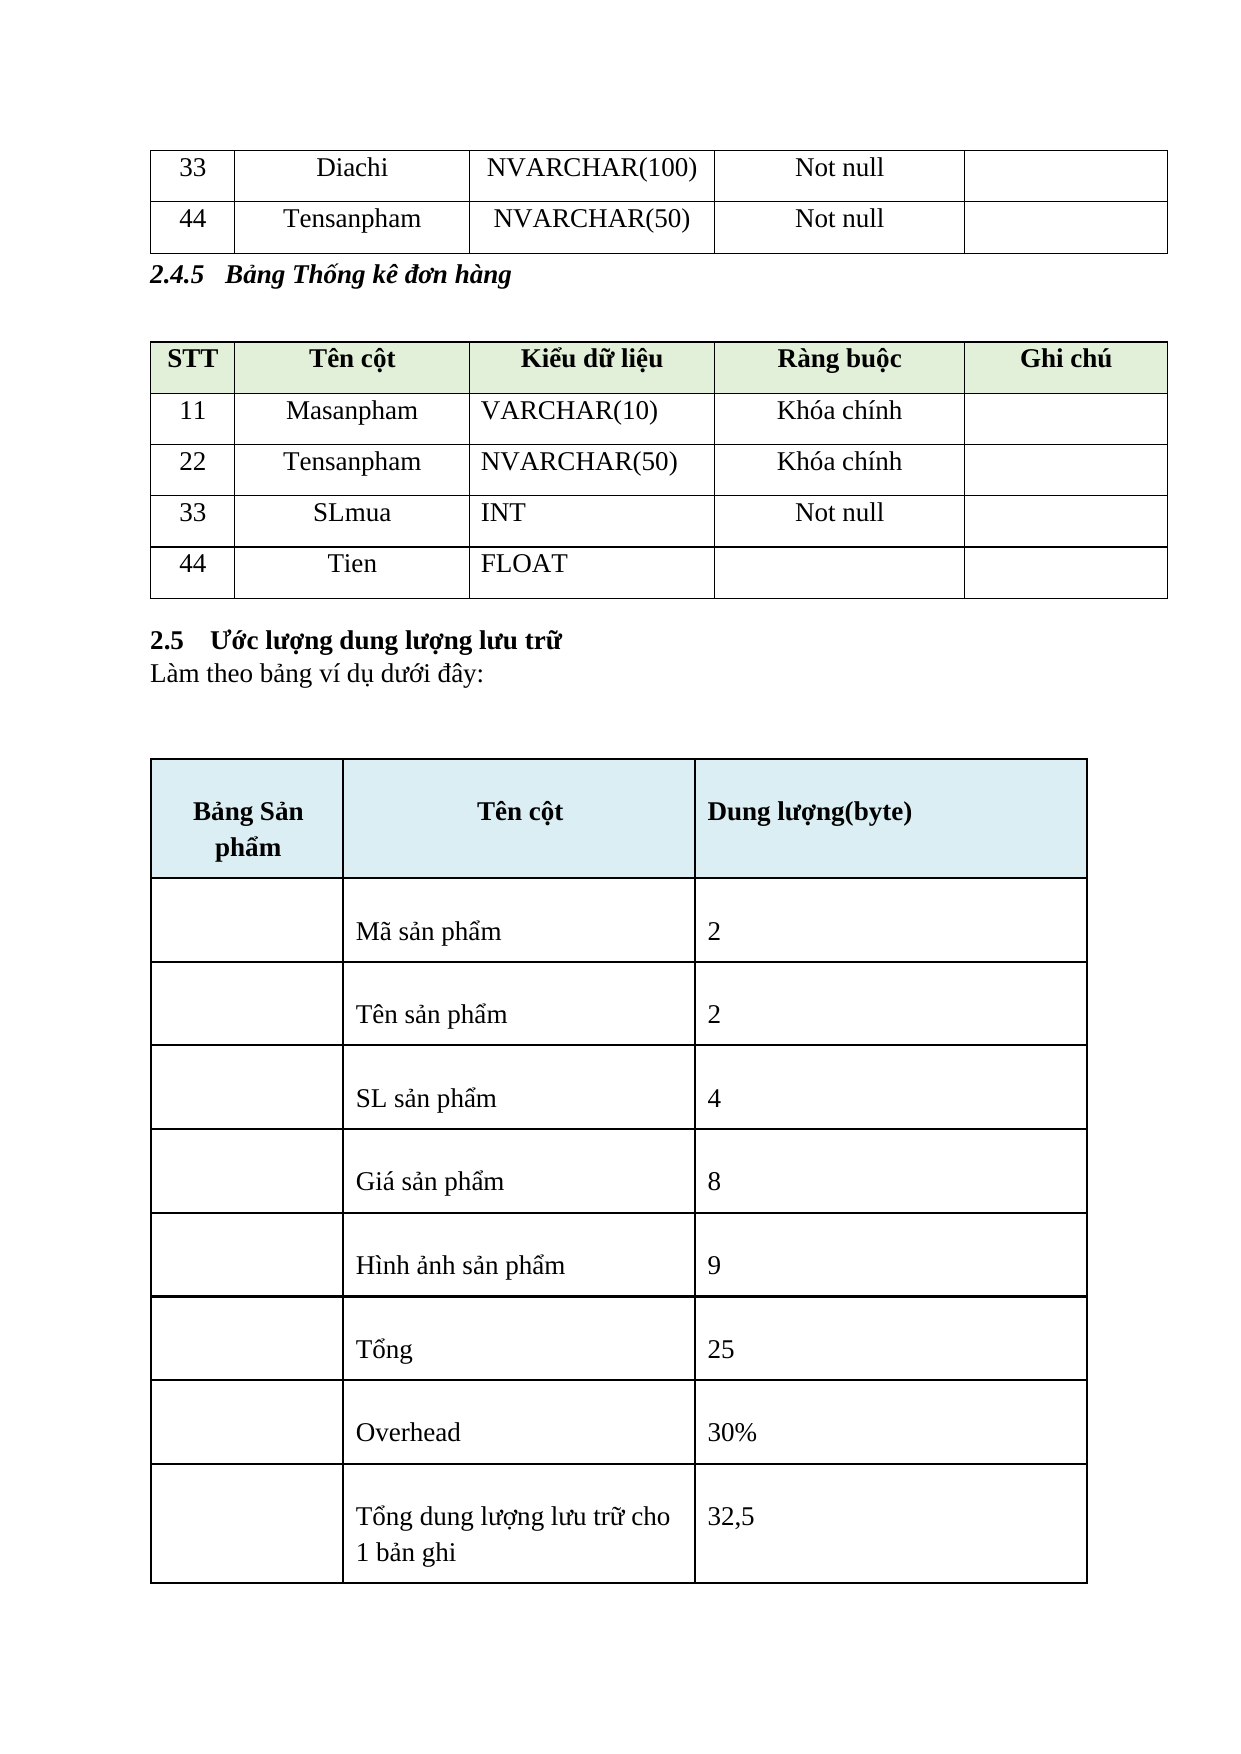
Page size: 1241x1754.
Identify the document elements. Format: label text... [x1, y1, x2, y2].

table_cell 8 [696, 1130, 1086, 1212]
table_cell 44 [151, 548, 234, 598]
table_cell [715, 548, 964, 598]
table_cell 2 [696, 963, 1086, 1044]
table_cell [152, 963, 342, 1044]
table_cell [965, 151, 1167, 201]
table_cell 33 [151, 496, 234, 546]
table_header Kiểu dữ liệu [470, 343, 714, 393]
table_header Ràng buộc [715, 343, 964, 393]
table_header Bảng Sản phẩm [152, 760, 342, 877]
table_cell 22 [151, 445, 234, 495]
table_cell Not null [715, 151, 964, 201]
table_cell [965, 202, 1167, 252]
table_cell SLmua [235, 496, 469, 546]
table_cell NVARCHAR(50) [470, 445, 714, 495]
table_cell [152, 1381, 342, 1463]
table_cell [965, 548, 1167, 598]
table_cell [152, 1214, 342, 1295]
table_cell INT [470, 496, 714, 546]
table_cell [965, 496, 1167, 546]
table_cell Tensanpham [235, 445, 469, 495]
table_cell [152, 1298, 342, 1379]
table_cell Not null [715, 496, 964, 546]
table_cell 2 [696, 879, 1086, 961]
table_cell [152, 879, 342, 961]
table_cell Tên sản phẩm [344, 963, 694, 1044]
table_cell 32,5 [696, 1465, 1086, 1582]
table_cell 11 [151, 394, 234, 444]
table_cell Khóa chính [715, 394, 964, 444]
table_cell Hình ảnh sản phẩm [344, 1214, 694, 1295]
table_cell Giá sản phẩm [344, 1130, 694, 1212]
table_header Dung lượng(byte) [696, 760, 1086, 877]
table_cell [152, 1046, 342, 1128]
table_cell Masanpham [235, 394, 469, 444]
table_cell [152, 1465, 342, 1582]
table_cell 4 [696, 1046, 1086, 1128]
table_header Tên cột [344, 760, 694, 877]
table_cell NVARCHAR(100) [470, 151, 714, 201]
text Làm theo bảng ví dụ dưới đây: [150, 657, 1090, 688]
table_header Ghi chú [965, 343, 1167, 393]
table_cell Tổng dung lượng lưu trữ cho 1 bản ghi [344, 1465, 694, 1582]
table_cell SL sản phẩm [344, 1046, 694, 1128]
table_cell 33 [151, 151, 234, 201]
table_cell 9 [696, 1214, 1086, 1295]
table_cell 44 [151, 202, 234, 252]
table_cell Overhead [344, 1381, 694, 1463]
table_header Tên cột [235, 343, 469, 393]
table_cell Not null [715, 202, 964, 252]
table_cell NVARCHAR(50) [470, 202, 714, 252]
table_cell 30% [696, 1381, 1086, 1463]
subtitle Bảng Thống kê đơn hàng [150, 258, 1090, 289]
table_cell Tien [235, 548, 469, 598]
table_cell [965, 445, 1167, 495]
subtitle Ước lượng dung lượng lưu trữ [150, 624, 1090, 655]
table_header STT [151, 343, 234, 393]
table_cell Mã sản phẩm [344, 879, 694, 961]
table_cell 25 [696, 1298, 1086, 1379]
table_cell [965, 394, 1167, 444]
table_cell Khóa chính [715, 445, 964, 495]
table_cell Tổng [344, 1298, 694, 1379]
table_cell Diachi [235, 151, 469, 201]
table_cell FLOAT [470, 548, 714, 598]
table_cell [152, 1130, 342, 1212]
table_cell Tensanpham [235, 202, 469, 252]
table_cell VARCHAR(10) [470, 394, 714, 444]
